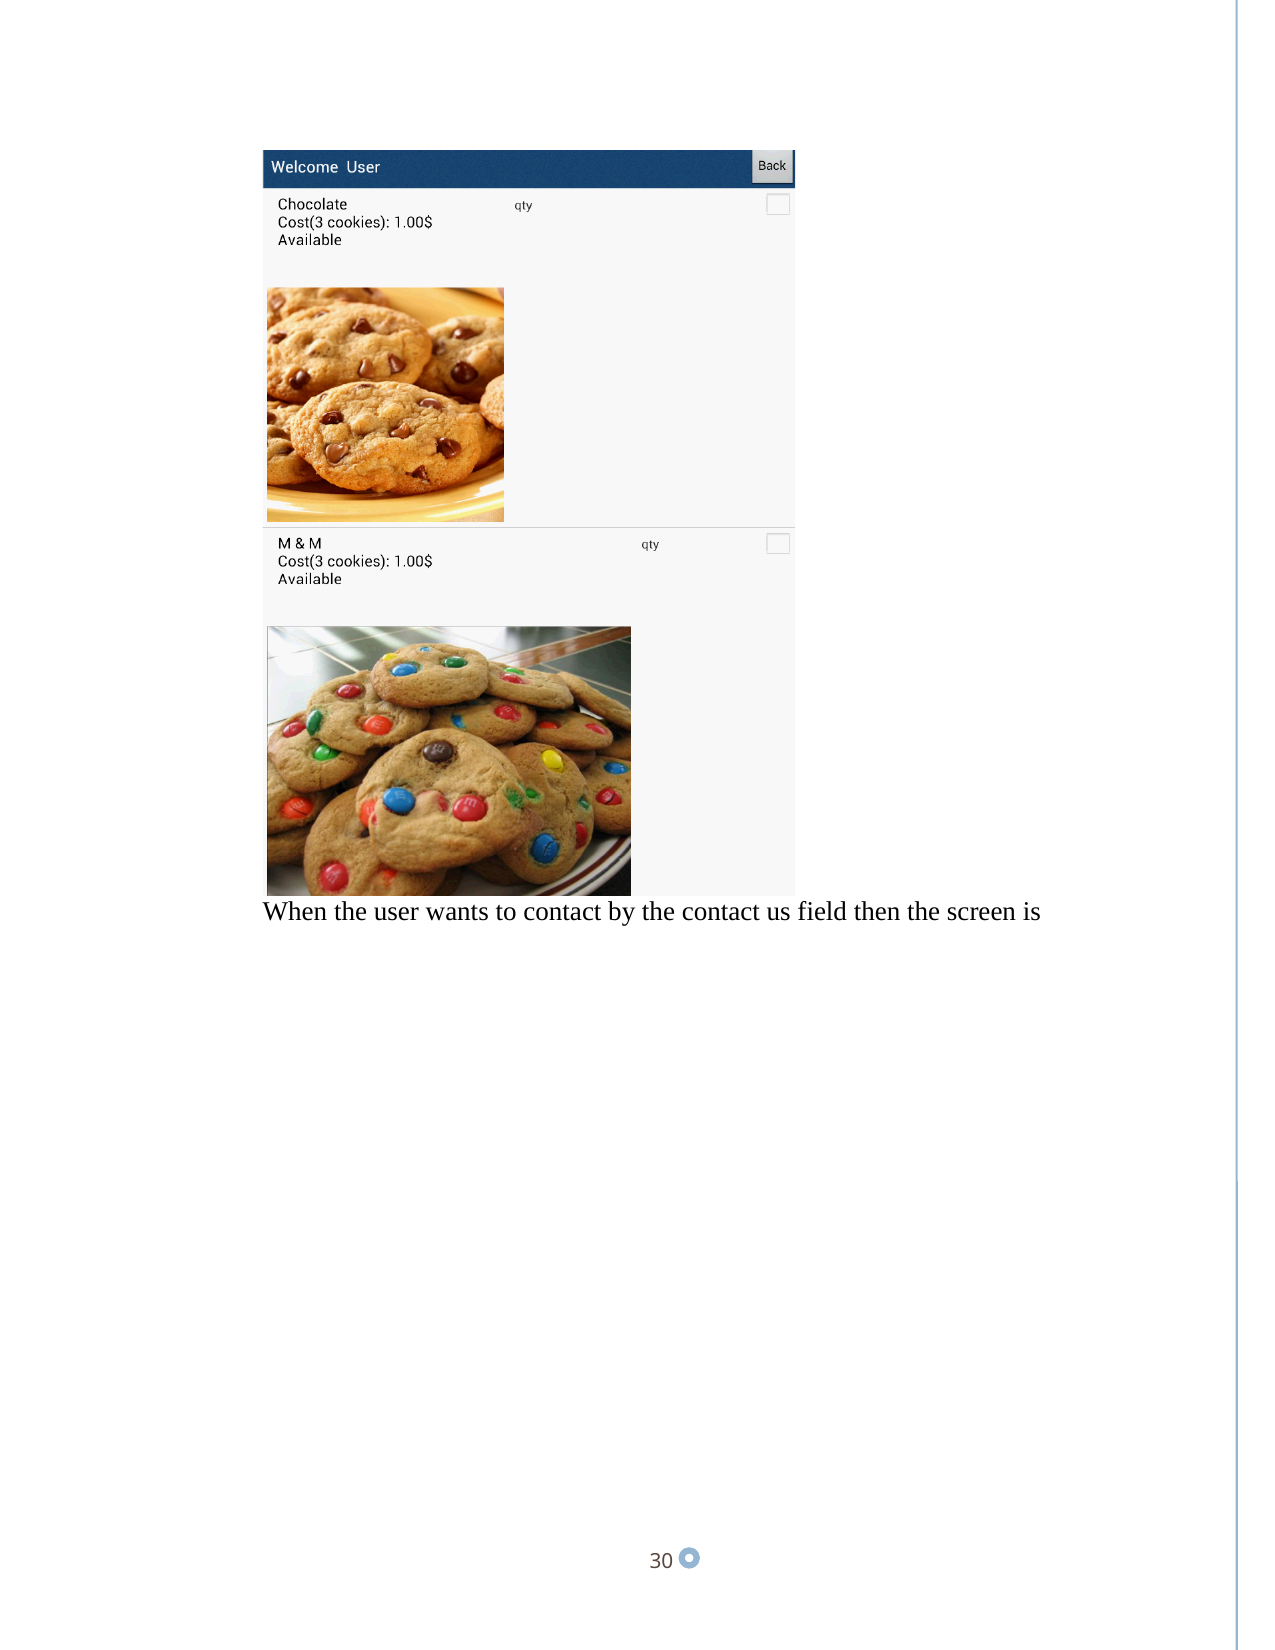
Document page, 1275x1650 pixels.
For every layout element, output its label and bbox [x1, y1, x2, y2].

picture [262, 150, 796, 896]
